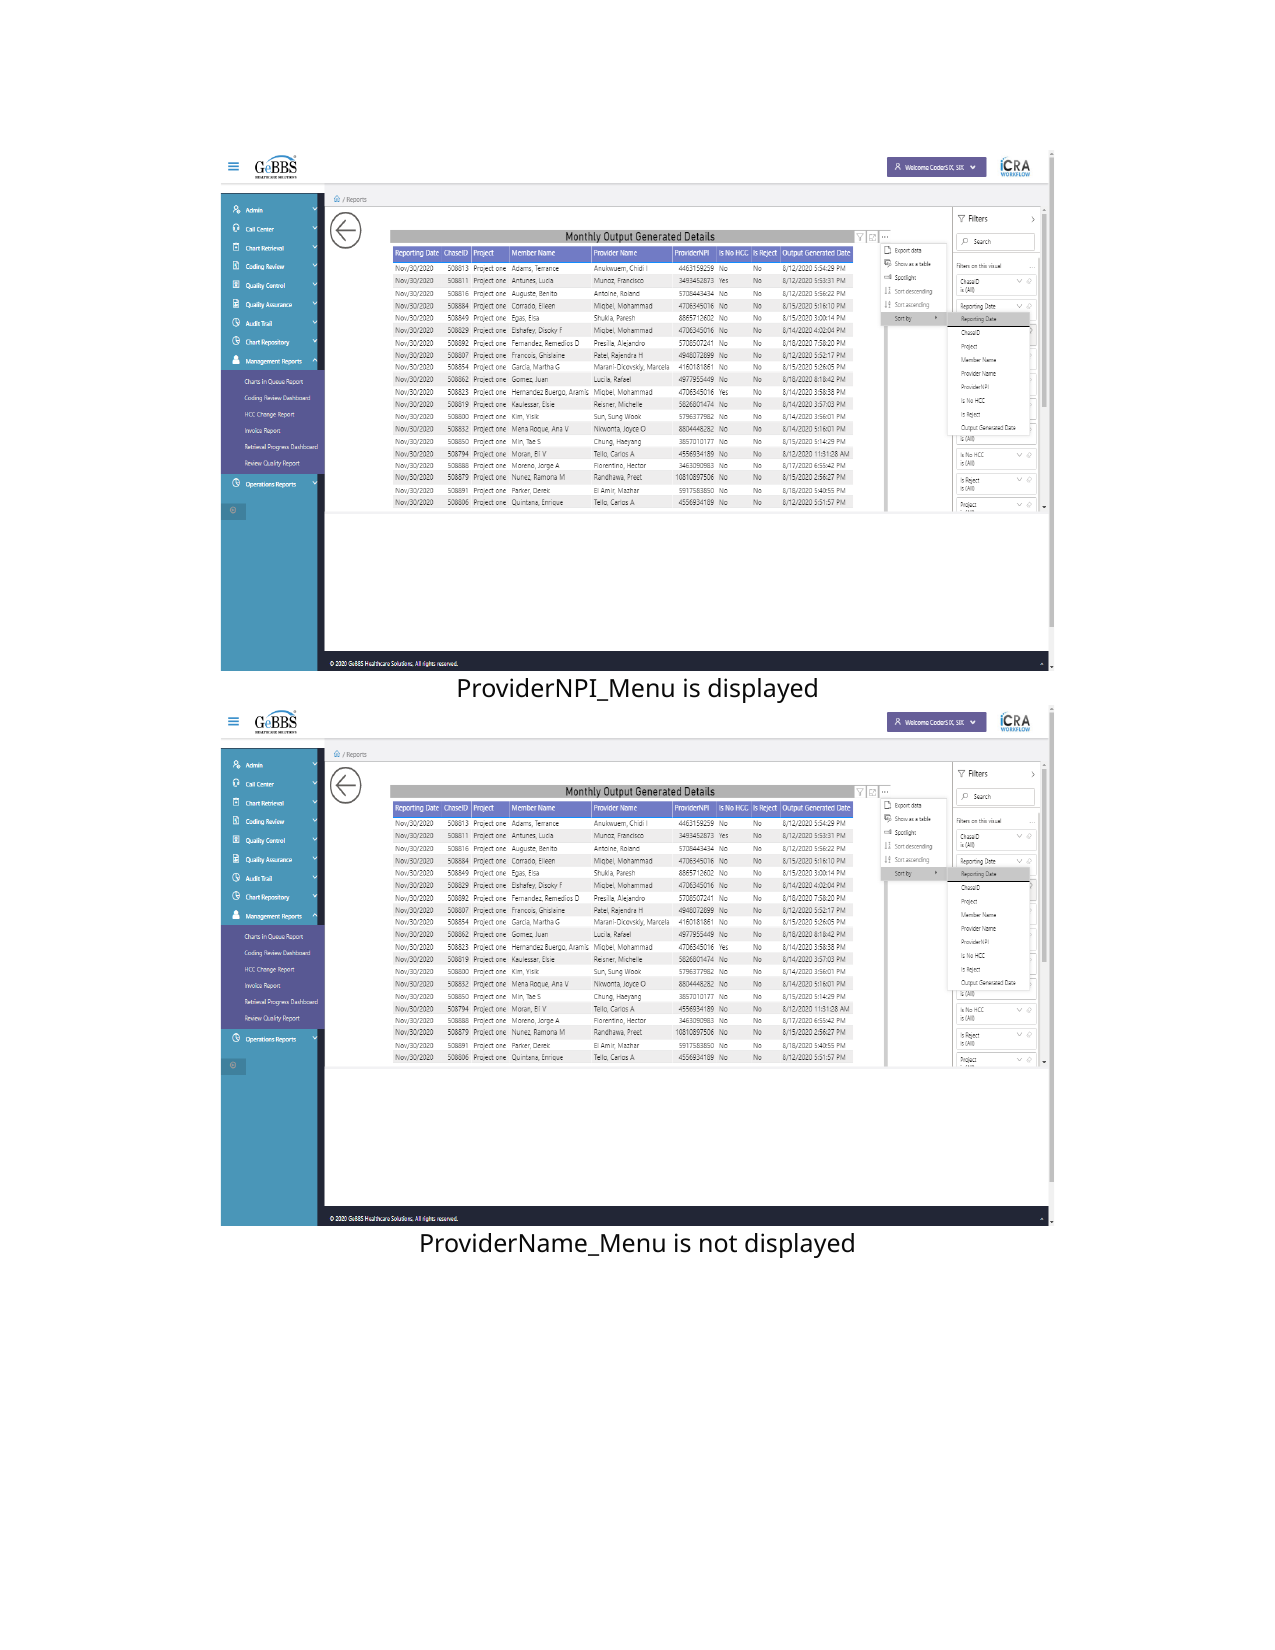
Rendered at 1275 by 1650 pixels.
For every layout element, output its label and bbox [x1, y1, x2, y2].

picture [220, 705, 1055, 1226]
picture [220, 150, 1055, 671]
text [150, 150, 1125, 1260]
